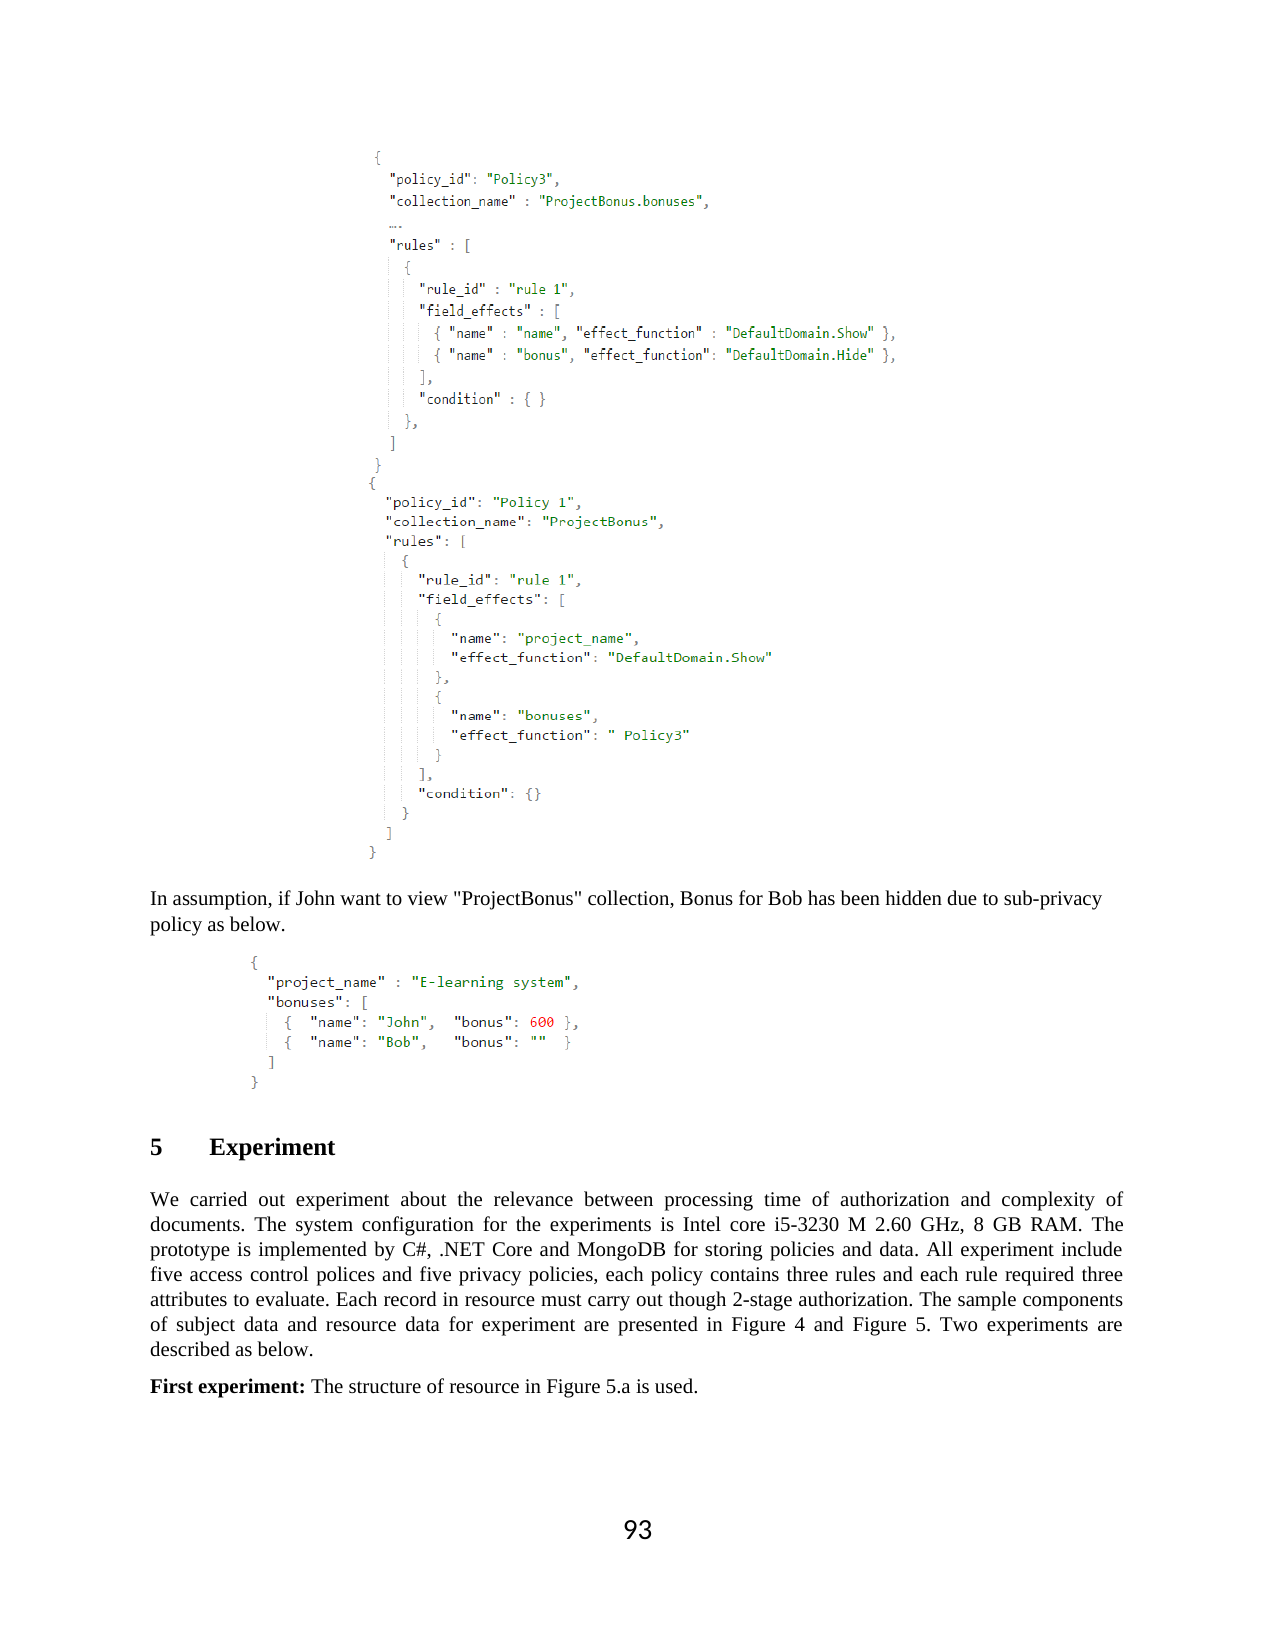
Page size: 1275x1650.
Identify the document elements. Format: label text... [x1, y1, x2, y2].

text In assumption, if John want to view "ProjectBonus" collection, Bonus for Bob has been hidden due to sub-privacy policy as below. [150, 886, 1125, 936]
picture [248, 954, 834, 1091]
text First experiment: The structure of resource in Figure 5.a is used. [150, 1373, 1125, 1398]
picture [366, 150, 903, 866]
subtitle Experiment [150, 1130, 1125, 1161]
text We carried out experiment about the relevance between processing time of authorization and complexity of documents. The system configuration for the experiments is Intel core i5-3230 M 2.60 GHz, 8 GB RAM. The prototype is implemented by C#, .NET Core and MongoDB for storing policies and data. All experiment include five access control polices and five privacy policies, each policy contains three rules and each rule required three attributes to evaluate. Each record in resource must carry out though 2-stage authorization. The sample components of subject data and resource data for experiment are presented in Figure 4 and Figure 5. Two experiments are described as below. [150, 1186, 1125, 1361]
